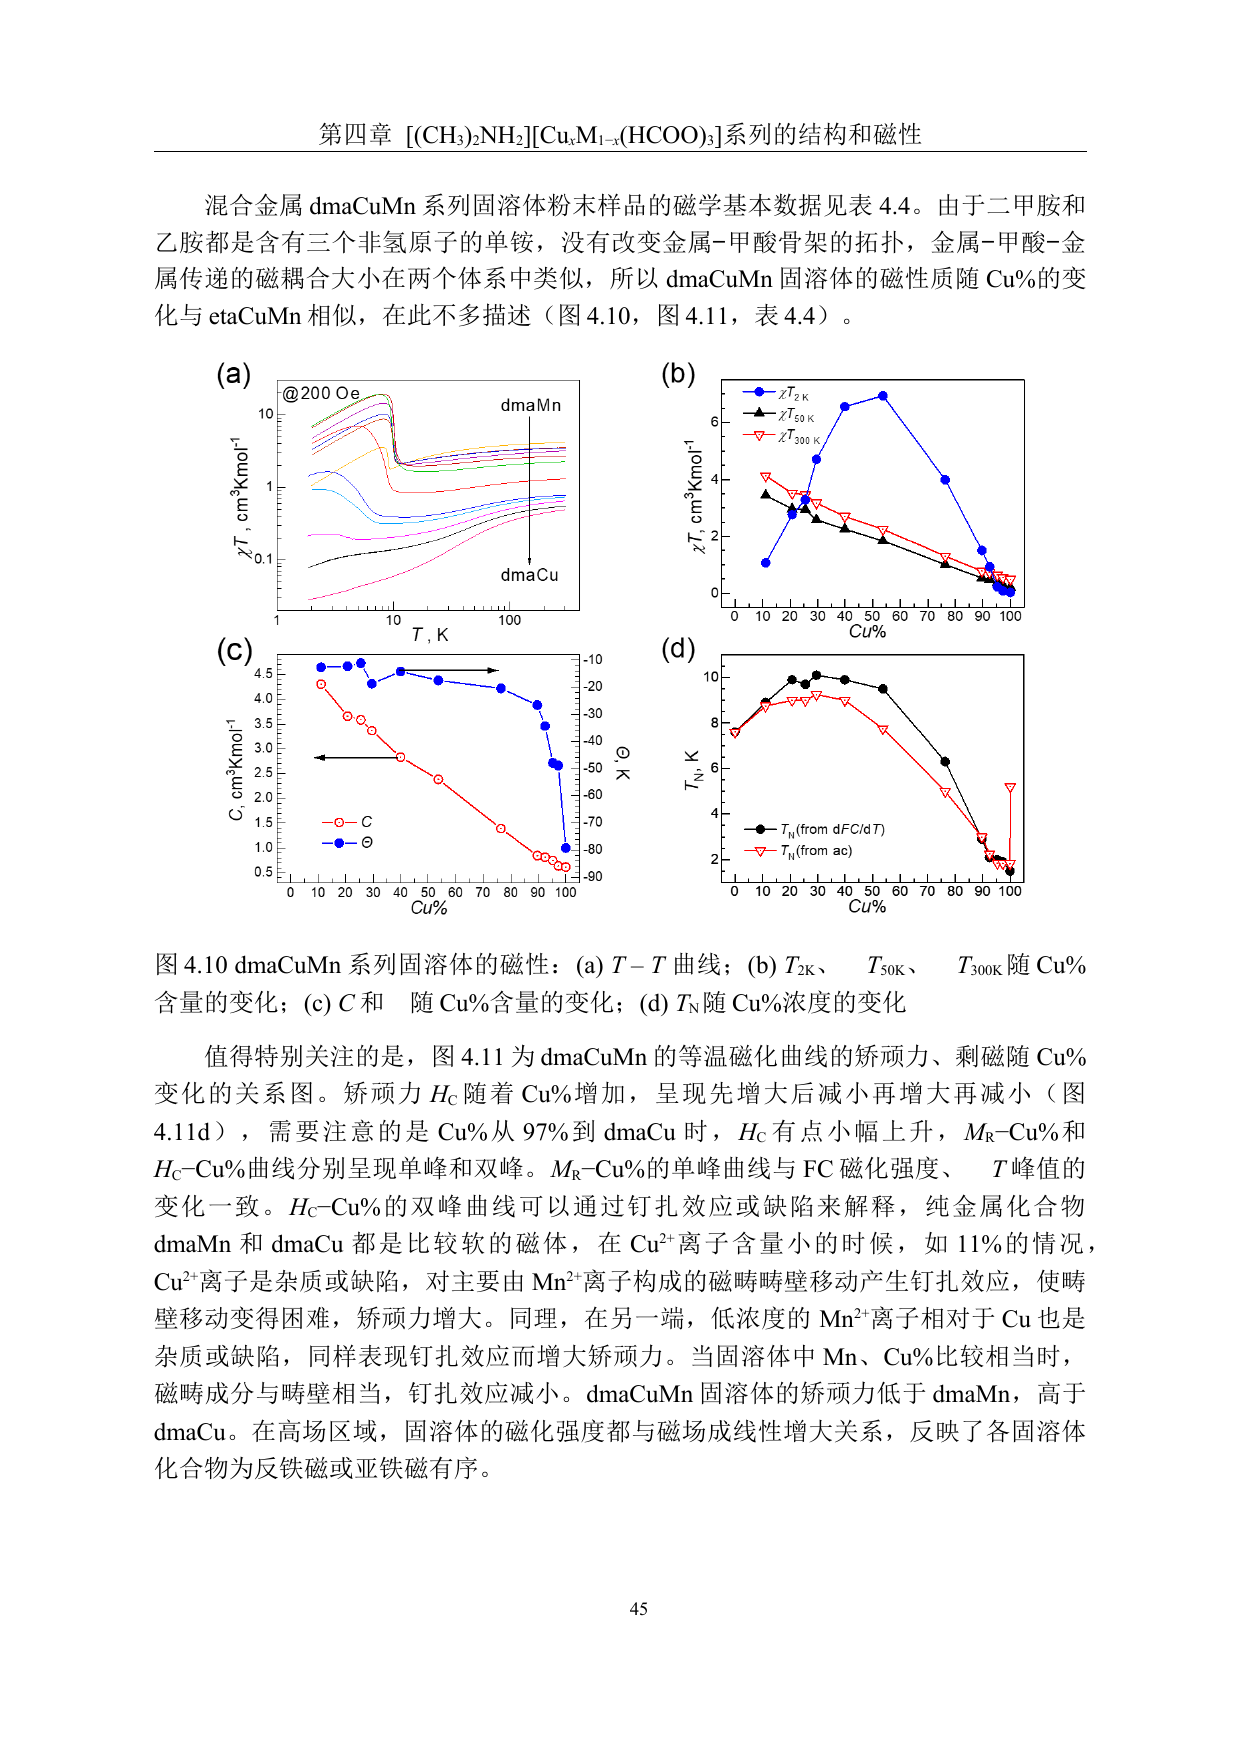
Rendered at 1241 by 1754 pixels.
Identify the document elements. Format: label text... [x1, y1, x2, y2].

picture [206, 354, 1034, 918]
text 图4.10 dmaCuMn系列固溶体的磁性：(a) T – T 曲线；(b) T2K、T50K、T300K随Cu%含量的变化；(c) C和随Cu%含量的变化；(d) TN随Cu%浓度的变化 [153, 948, 1087, 1016]
text 值得特别关注的是，图4.11为dmaCuMn的等温磁化曲线的矫顽力、剩磁随Cu%变化的关系图。矫顽力HC随着Cu%增加，呈现先增大后减小再增大再减小（图4.11d），需要注意的是Cu%从97%到dmaCu时，HC有点小幅上升，MR−Cu%和HC−Cu%曲线分别呈现单峰和双峰。MR−Cu%的单峰曲线与FC磁化强度、T峰值的变化一致。HC−Cu%的双峰曲线可以通过钉扎效应或缺陷来解释，纯金属化合物dmaMn和dmaCu都是比较软的磁体，在Cu2+离子含量小的时候，如11%的情况，Cu2+离子是杂质或缺陷，对主要由Mn2+离子构成的磁畴畴壁移动产生钉扎效应，使畴壁移动变得困难，矫顽力增大。同理，在另一端，低浓度的Mn2+离子相对于Cu也是杂质或缺陷，同样表现钉扎效应而增大矫顽力。当固溶体中Mn、Cu%比较相当时，磁畴成分与畴壁相当，钉扎效应减小。dmaCuMn固溶体的矫顽力低于dmaMn，高于dmaCu。在高场区域，固溶体的磁化强度都与磁场成线性增大关系，反映了各固溶体化合物为反铁磁或亚铁磁有序。 [153, 1040, 1087, 1481]
text 混合金属dmaCuMn系列固溶体粉末样品的磁学基本数据见表4.4。由于二甲胺和乙胺都是含有三个非氢原子的单铵，没有改变金属−甲酸骨架的拓扑，金属−甲酸−金属传递的磁耦合大小在两个体系中类似，所以dmaCuMn固溶体的磁性质随Cu%的变化与etaCuMn相似，在此不多描述（图4.10，图4.11，表4.4）。 [153, 189, 1087, 330]
